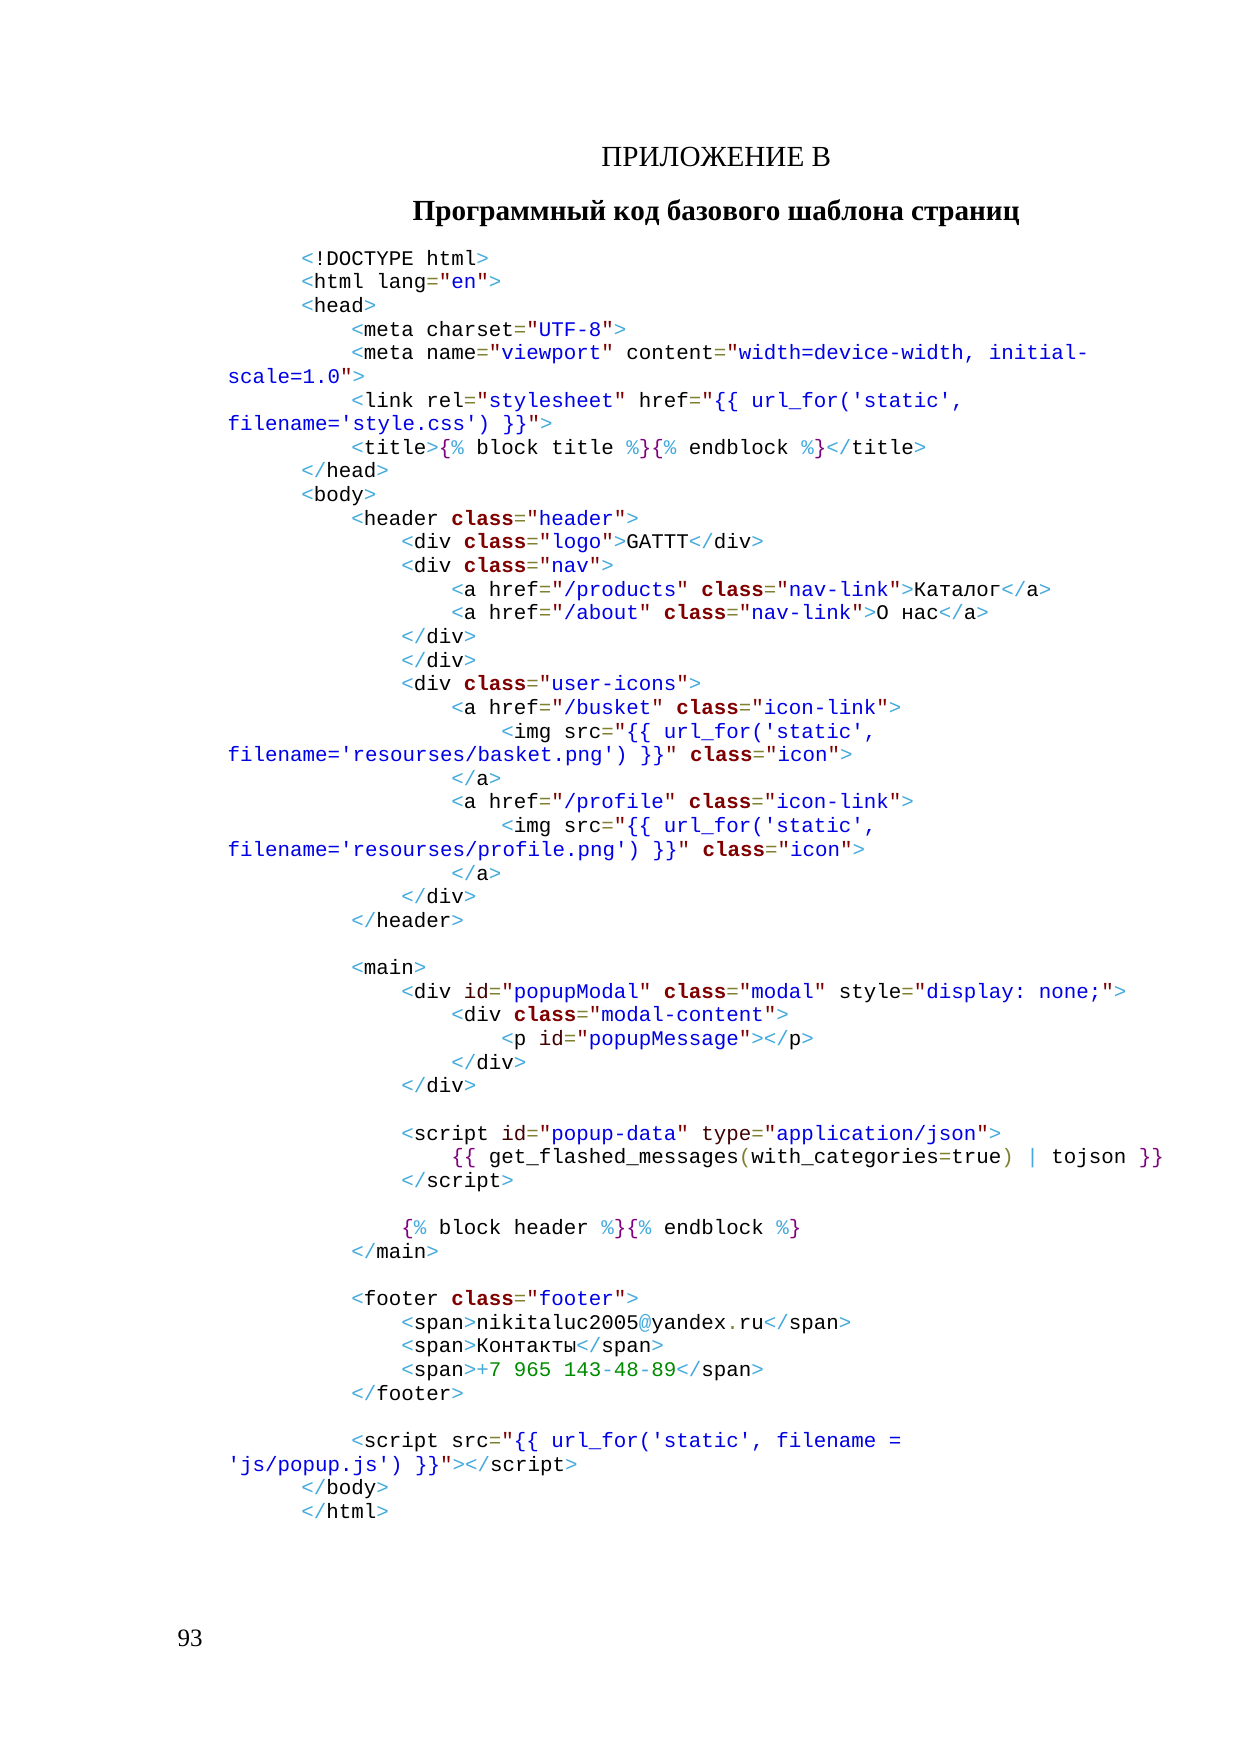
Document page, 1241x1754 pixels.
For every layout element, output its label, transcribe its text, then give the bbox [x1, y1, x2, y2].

text {% block header %}{% endblock %} [227, 1217, 1181, 1241]
text </body> [227, 1477, 1181, 1501]
text <!DOCTYPE html> [227, 248, 1181, 271]
text <span>+7 965 143-48-89</span> [227, 1359, 1181, 1383]
text </a> [227, 862, 1181, 886]
text </div> [227, 1052, 1181, 1075]
text <div class="nav"> [227, 555, 1181, 579]
text </a> [227, 768, 1181, 792]
text <a href="/busket" class="icon-link"> [227, 697, 1181, 721]
text <span>nikitaluc2005@yandex.ru</span> [227, 1312, 1181, 1335]
text <body> [227, 484, 1181, 508]
text <img src="{{ url_for('static', filename='resourses/basket.png') }}" class="icon"> [227, 721, 1181, 768]
text </div> [227, 650, 1181, 673]
text </footer> [227, 1383, 1181, 1406]
text <div class="logo">GATTT</div> [227, 531, 1181, 555]
text </div> [227, 1075, 1181, 1099]
text <title>{% block title %}{% endblock %}</title> [227, 437, 1181, 461]
subtitle Программный код базового шаблона страниц [177, 193, 1181, 227]
text <link rel="stylesheet" href="{{ url_for('static', filename='style.css') }}"> [227, 389, 1181, 437]
text <div class="modal-content"> [227, 1004, 1181, 1028]
text <a href="/about" class="nav-link">О нас</a> [227, 602, 1181, 626]
text <html lang="en"> [227, 271, 1181, 295]
text </script> [227, 1170, 1181, 1193]
text <span>Контакты</span> [227, 1335, 1181, 1359]
text <footer class="footer"> [227, 1288, 1181, 1312]
text </div> [227, 626, 1181, 650]
text </head> [227, 461, 1181, 484]
text <p id="popupMessage"></p> [227, 1028, 1181, 1052]
text <script id="popup-data" type="application/json"> [227, 1123, 1181, 1146]
text <meta name="viewport" content="width=device-width, initial-scale=1.0"> [227, 342, 1181, 389]
text </html> [227, 1501, 1181, 1524]
text <a href="/profile" class="icon-link"> [227, 792, 1181, 815]
text <div class="user-icons"> [227, 673, 1181, 697]
text </header> [227, 910, 1181, 933]
subtitle ПРИЛОЖЕНИЕ В [177, 139, 1181, 172]
text <script src="{{ url_for('static', filename = 'js/popup.js') }}"></script> [227, 1430, 1181, 1477]
text </main> [227, 1241, 1181, 1264]
text <img src="{{ url_for('static', filename='resourses/profile.png') }}" class="icon"> [227, 815, 1181, 862]
text </div> [227, 886, 1181, 910]
text <header class="header"> [227, 508, 1181, 531]
text <main> [227, 957, 1181, 981]
text {{ get_flashed_messages(with_categories=true) | tojson }} [227, 1146, 1181, 1170]
text <head> [227, 295, 1181, 319]
text <meta charset="UTF-8"> [227, 319, 1181, 342]
text <div id="popupModal" class="modal" style="display: none;"> [227, 981, 1181, 1004]
text <a href="/products" class="nav-link">Каталог</a> [227, 579, 1181, 602]
